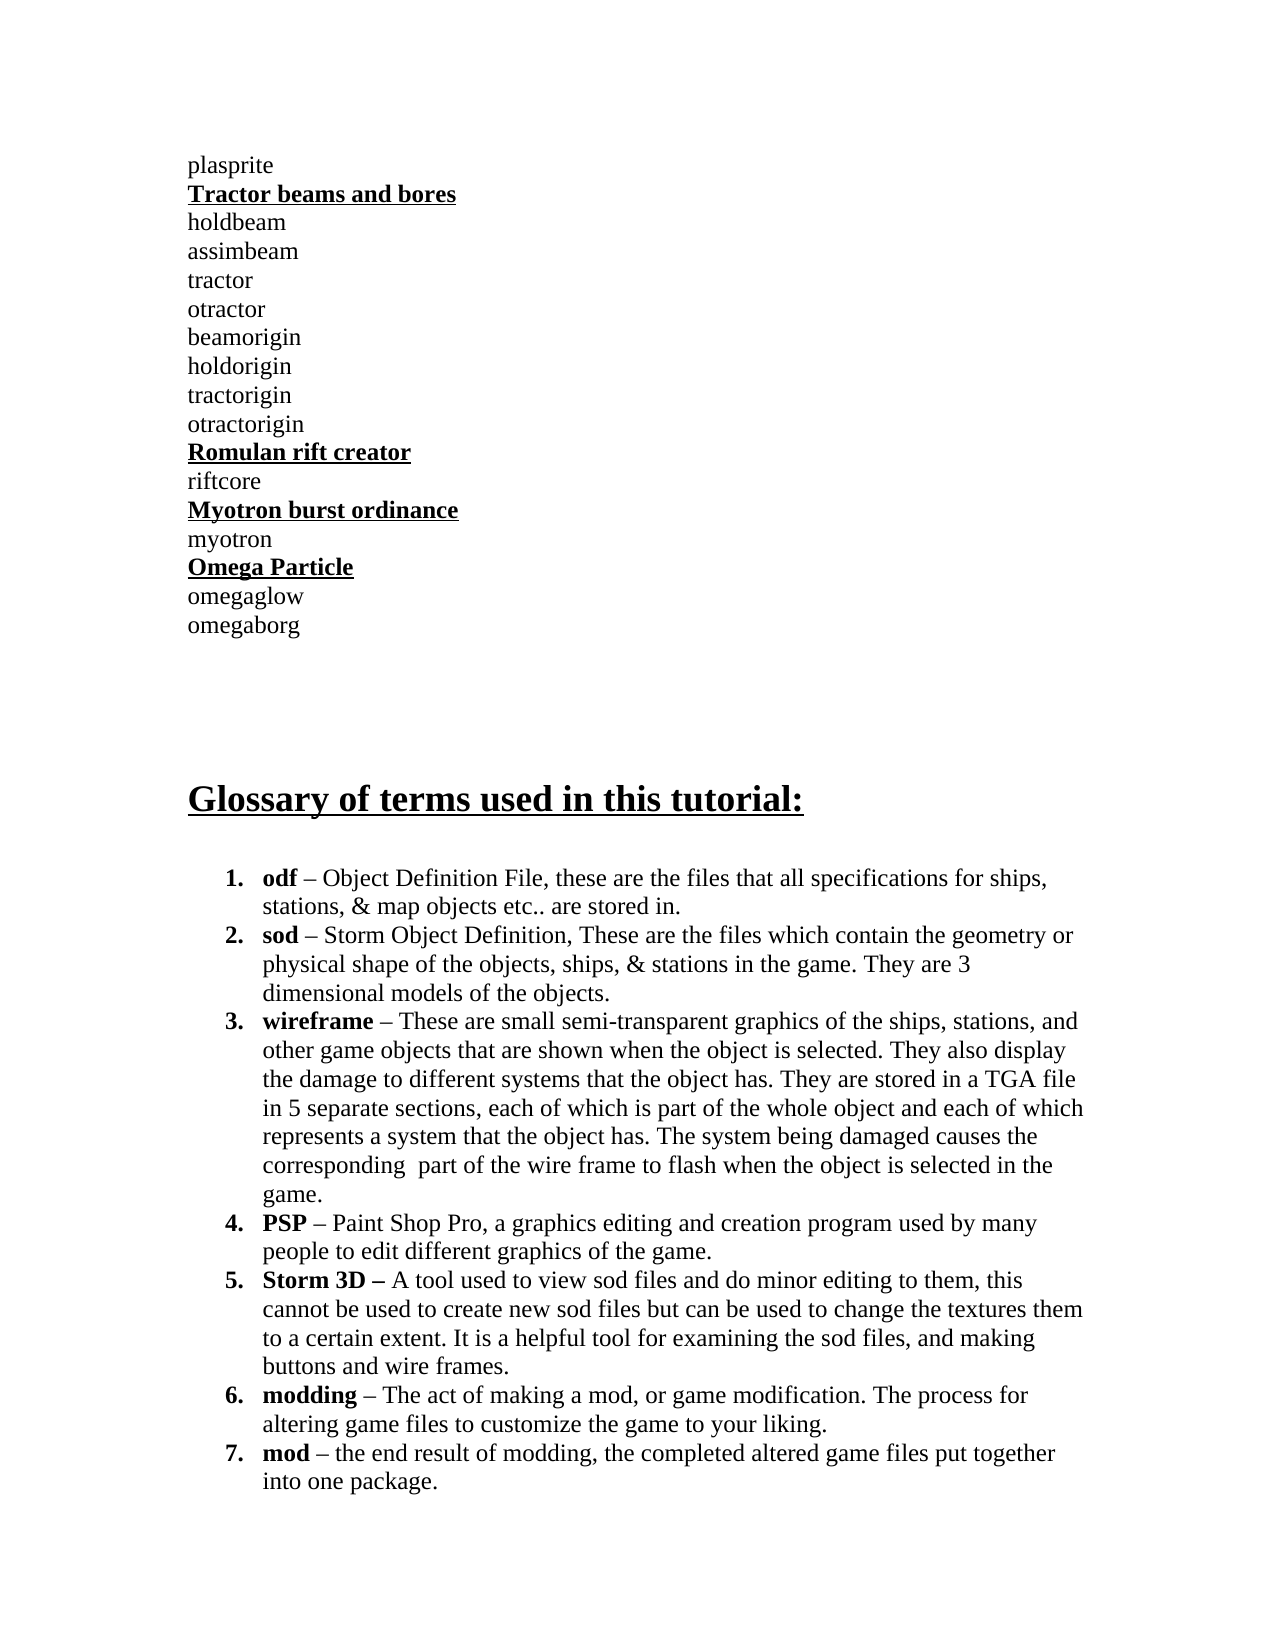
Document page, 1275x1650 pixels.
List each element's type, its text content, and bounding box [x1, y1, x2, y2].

text otractorigin [187, 409, 1087, 437]
text Glossary of terms used in this tutorial: [187, 776, 1087, 819]
list sod – Storm Object Definition, These are the files which contain the geometry or physical shape of the objects, ships, & stations in the game. They are 3 dimensional models of the objects. [225, 920, 1087, 1006]
text holdorigin [187, 351, 1087, 380]
text Tractor beams and bores [187, 179, 1087, 207]
text plasprite [187, 150, 1087, 179]
text Myotron burst ordinance [187, 495, 1087, 524]
list Storm 3D – A tool used to view sod files and do minor editing to them, this cannot be used to create new sod files but can be used to change the textures them to a certain extent. It is a helpful tool for examining the sod files, and making buttons and wire frames. [225, 1265, 1087, 1380]
list mod – the end result of modding, the completed altered game files put together into one package. [225, 1438, 1087, 1495]
text myotron [187, 524, 1087, 552]
text assimbeam [187, 236, 1087, 265]
text otractor [187, 294, 1087, 322]
text Romulan rift creator [187, 437, 1087, 466]
list modding – The act of making a mod, or game modification. The process for altering game files to customize the game to your liking. [225, 1380, 1087, 1438]
text tractor [187, 265, 1087, 294]
text Omega Particle [187, 552, 1087, 581]
text riftcore [187, 466, 1087, 495]
text tractorigin [187, 380, 1087, 409]
text beamorigin [187, 322, 1087, 351]
list odf – Object Definition File, these are the files that all specifications for ships, stations, & map objects etc.. are stored in. [225, 863, 1087, 920]
text omegaglow [187, 581, 1087, 610]
list PSP – Paint Shop Pro, a graphics editing and creation program used by many people to edit different graphics of the game. [225, 1208, 1087, 1265]
text omegaborg [187, 610, 1087, 639]
text holdbeam [187, 207, 1087, 236]
list wireframe – These are small semi-transparent graphics of the ships, stations, and other game objects that are shown when the object is selected. They also display the damage to different systems that the object has. They are stored in a TGA file in 5 separate sections, each of which is part of the whole object and each of which represents a system that the object has. The system being damaged causes the corresponding part of the wire frame to flash when the object is selected in the game. [225, 1006, 1087, 1208]
